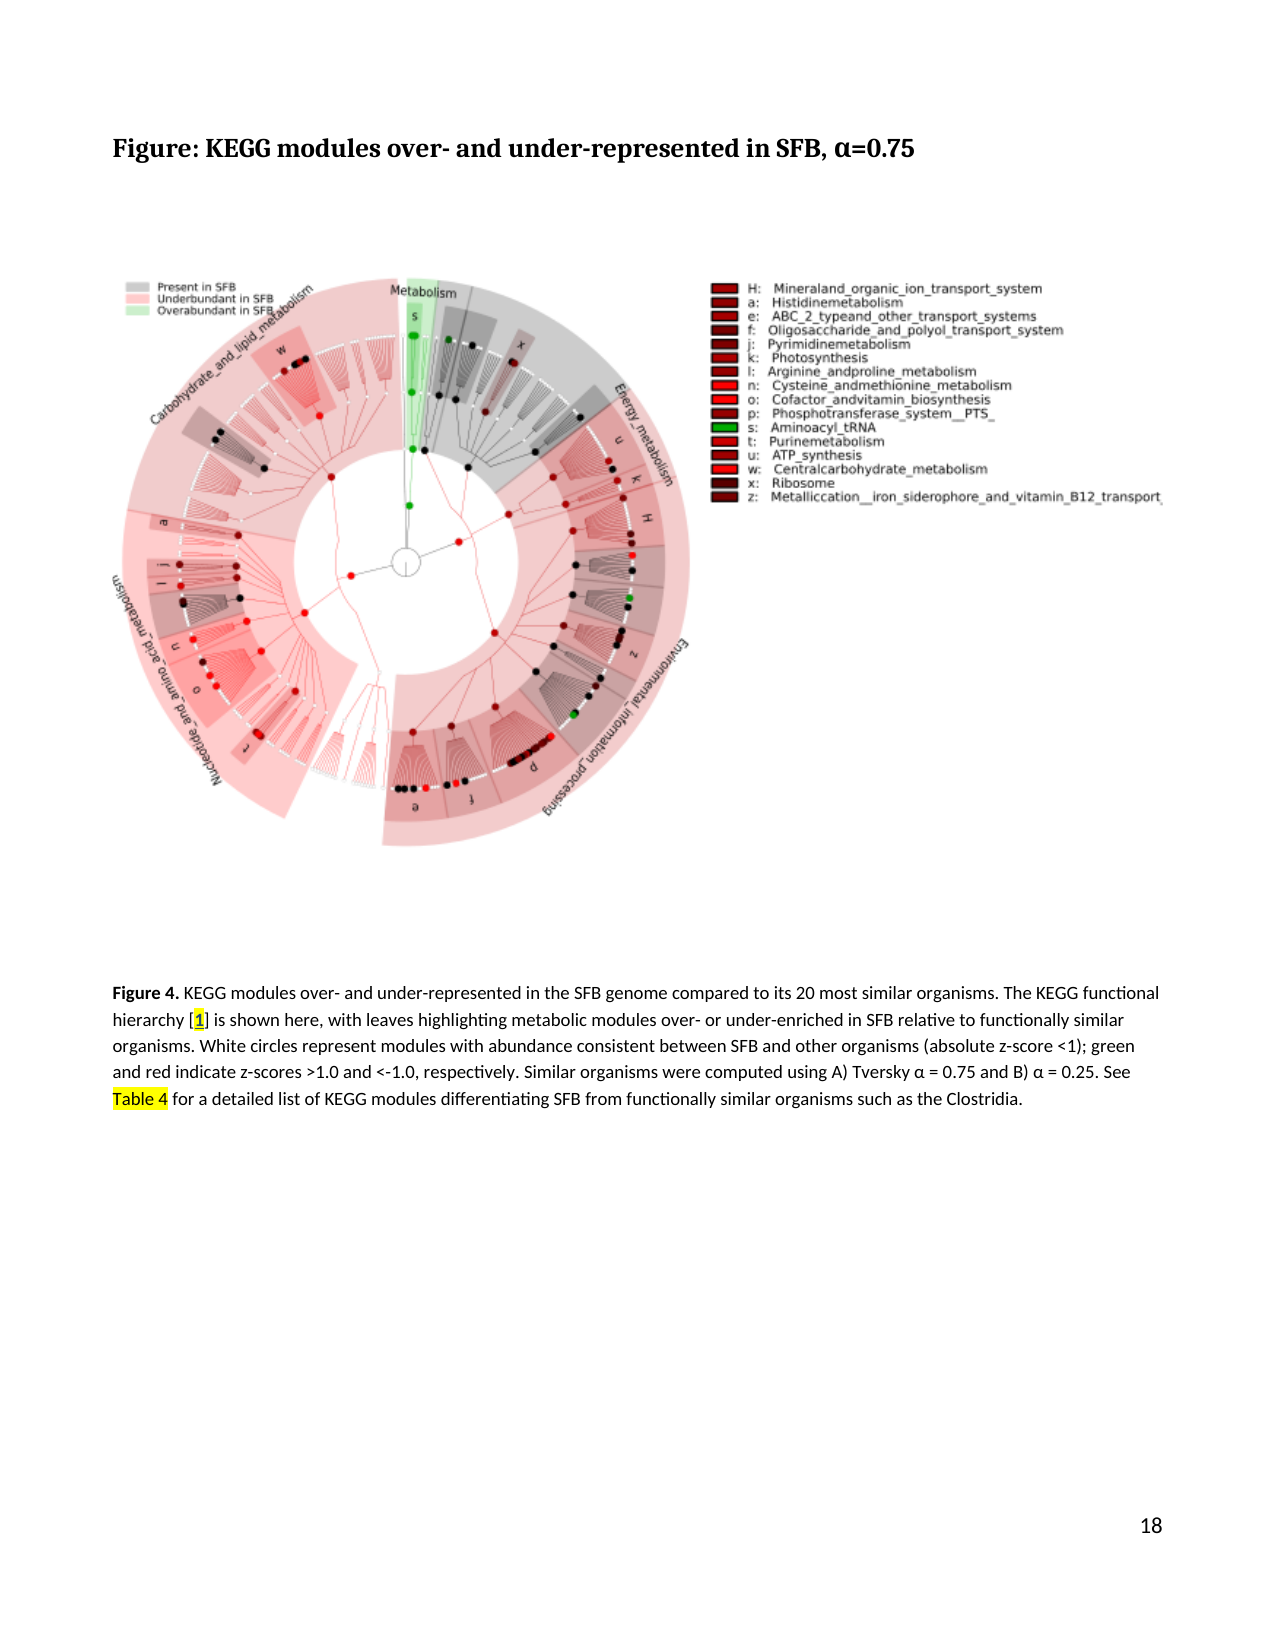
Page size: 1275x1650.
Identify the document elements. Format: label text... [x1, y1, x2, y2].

subtitle Figure: KEGG modules over- and under-represented in SFB, α=0.75 [112, 133, 1162, 164]
picture [112, 169, 1163, 957]
text Figure 4. KEGG modules over- and under-represented in the SFB genome compared to its 20 most similar organisms. The KEGG functional hierarchy [1] is shown here, with leaves highlighting metabolic modules over- or under-enriched in SFB relative to functionally similar organisms. White circles represent modules with abundance consistent between SFB and other organisms (absolute z-score <1); green and red indicate z-scores >1.0 and <-1.0, respectively. Similar organisms were computed using A) Tversky α = 0.75 and B) α = 0.25. See Table 4 for a detailed list of KEGG modules differentiating SFB from functionally similar organisms such as the Clostridia. [112, 982, 1162, 1110]
